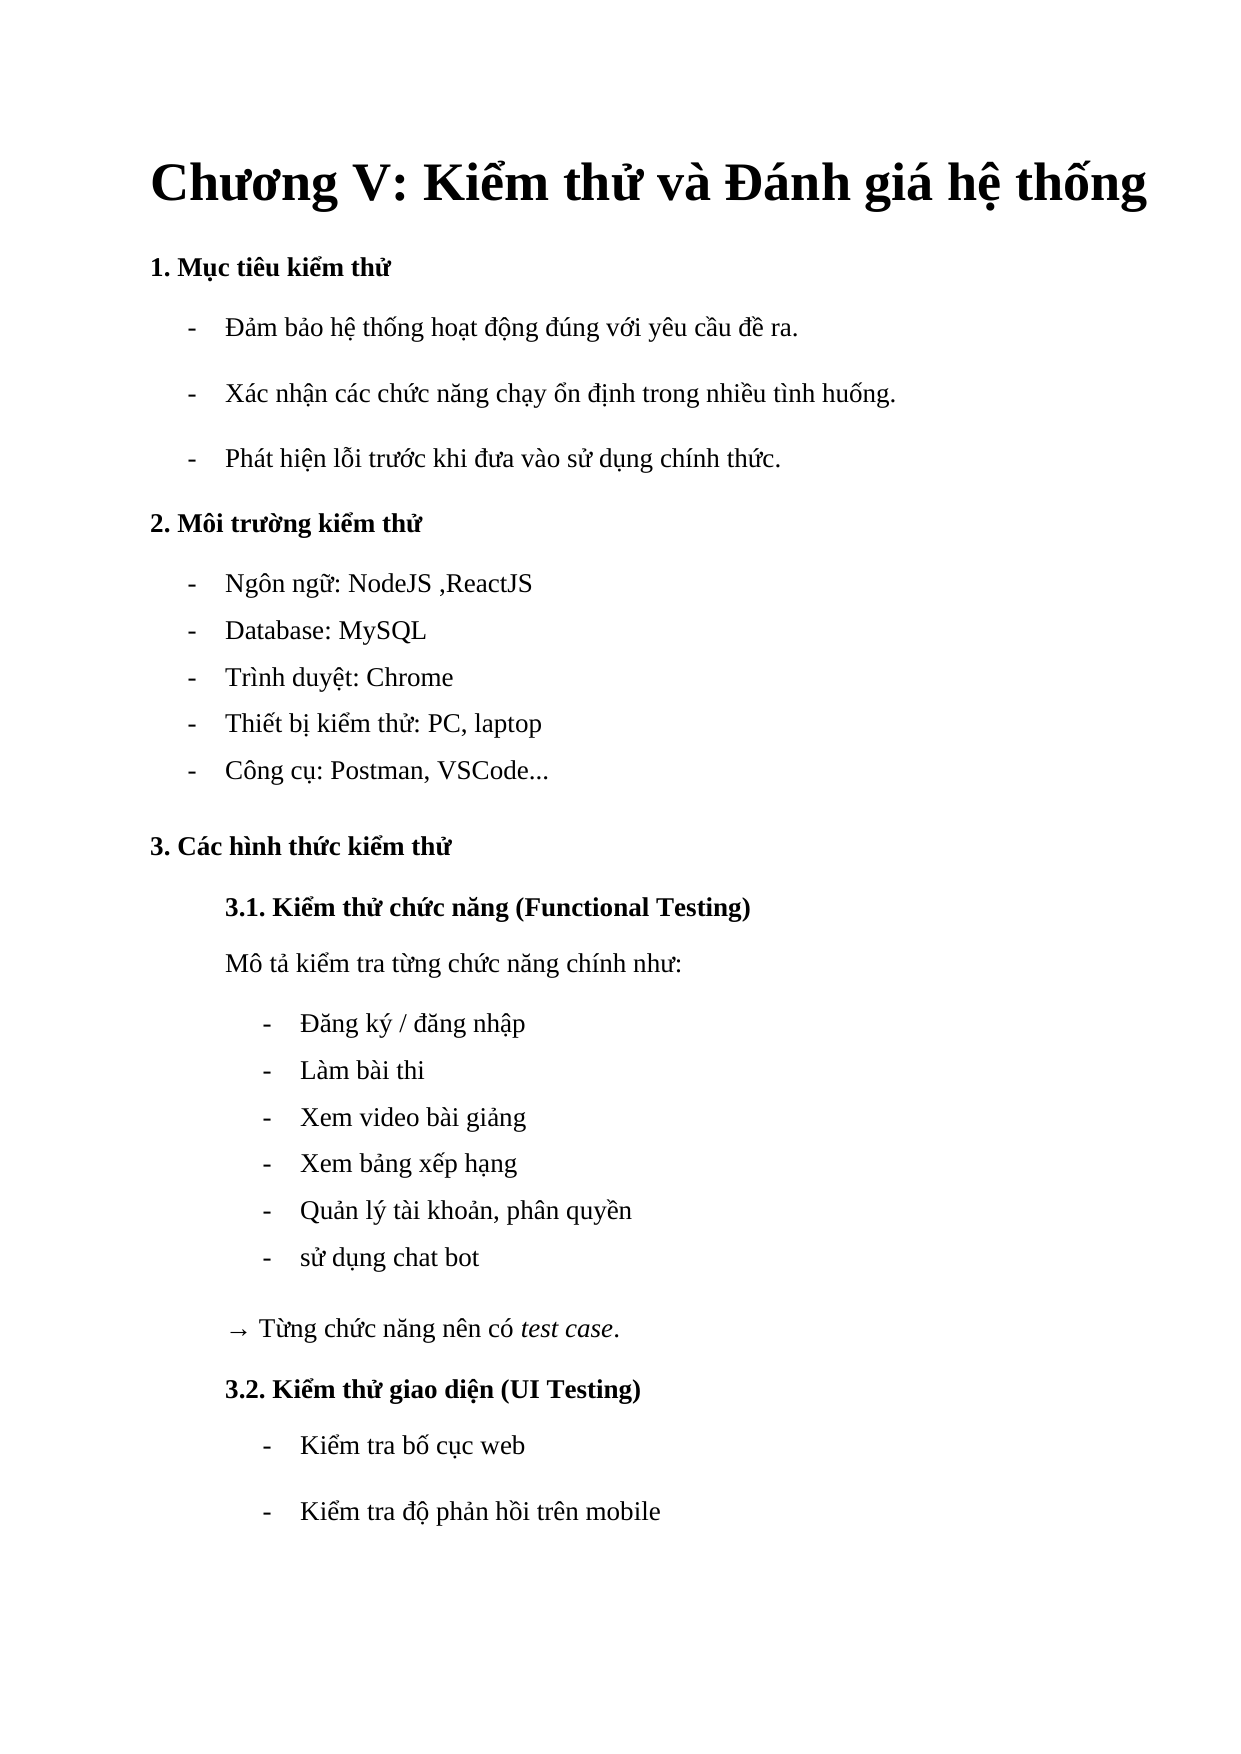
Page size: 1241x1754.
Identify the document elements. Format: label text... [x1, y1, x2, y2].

subtitle 3.1. Kiểm thử chức năng (Functional Testing) [225, 891, 1153, 922]
text Mô tả kiểm tra từng chức năng chính như: [225, 947, 1153, 978]
list Kiểm tra bố cục web [262, 1429, 1153, 1491]
list Thiết bị kiểm thử: PC, laptop [187, 707, 1153, 739]
subtitle 3.2. Kiểm thử giao diện (UI Testing) [225, 1373, 1153, 1404]
list Trình duyệt: Chrome [187, 661, 1153, 692]
list Đảm bảo hệ thống hoạt động đúng với yêu cầu đề ra. [187, 311, 1153, 373]
subtitle 1. Mục tiêu kiểm thử [150, 251, 1153, 282]
list Phát hiện lỗi trước khi đưa vào sử dụng chính thức. [187, 442, 1153, 473]
list Làm bài thi [262, 1054, 1153, 1085]
text → Từng chức năng nên có test case. [225, 1313, 1153, 1344]
list Xác nhận các chức năng chạy ổn định trong nhiều tình huống. [187, 377, 1153, 438]
subtitle 3. Các hình thức kiểm thử [150, 830, 1153, 861]
list Kiểm tra độ phản hồi trên mobile [262, 1495, 1153, 1556]
title Chương V: Kiểm thử và Đánh giá hệ thống [150, 150, 1153, 212]
list Công cụ: Postman, VSCode... [187, 754, 1153, 785]
list Đăng ký / đăng nhập [262, 1008, 1153, 1039]
list Ngôn ngữ: NodeJS ,ReactJS [187, 567, 1153, 599]
list Database: MySQL [187, 614, 1153, 645]
list Xem bảng xếp hạng [262, 1148, 1153, 1179]
list sử dụng chat bot [262, 1241, 1153, 1272]
subtitle 2. Môi trường kiểm thử [150, 507, 1153, 538]
list Quản lý tài khoản, phân quyền [262, 1194, 1153, 1225]
list Xem video bài giảng [262, 1101, 1153, 1132]
